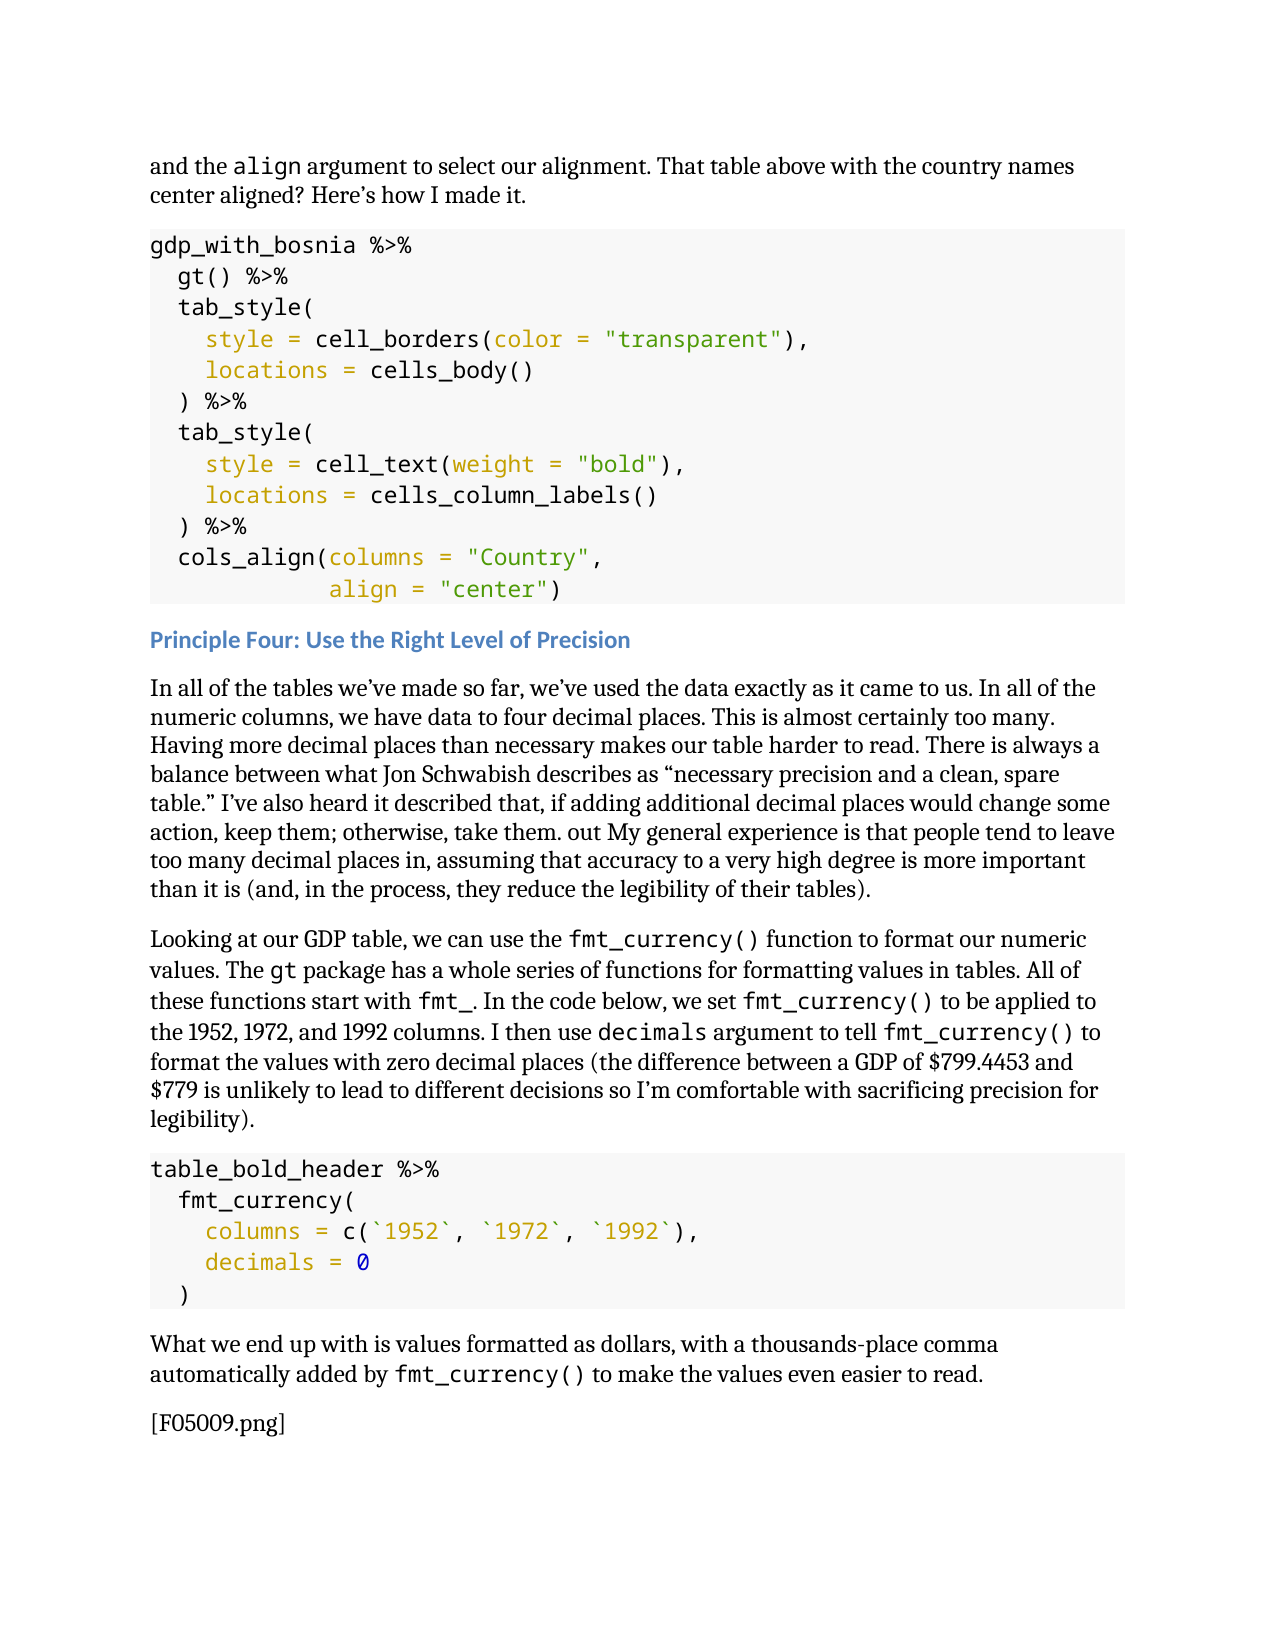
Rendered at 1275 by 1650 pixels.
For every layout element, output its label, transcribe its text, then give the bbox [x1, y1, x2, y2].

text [150, 150, 1125, 210]
subtitle Principle Four: Use the Right Level of Precision [150, 624, 1125, 655]
text In all of the tables we’ve made so far, we’ve used the data exactly as it came to us. In all of the numeric columns, we have data to four decimal places. This is almost certainly too many. Having more decimal places than necessary makes our table harder to read. There is always a balance between what Jon Schwabish describes as “necessary precision and a clean, spare table.” I’ve also heard it described that, if adding additional decimal places would change some action, keep them; otherwise, take them. out My general experience is that people tend to leave too many decimal places in, assuming that accuracy to a very high degree is more important than it is (and, in the process, they reduce the legibility of their tables). [150, 674, 1125, 904]
text [F05009.png] [150, 1408, 1125, 1437]
text gdp_with_bosnia %>% gt() %>% tab_style( style = cell_borders(color = "transparent"), locations = cells_body() ) %>% tab_style( style = cell_text(weight = "bold"), locations = cells_column_labels() ) %>% cols_align(columns = "Country", align = "center") [150, 229, 1125, 604]
text table_bold_header %>% fmt_currency( columns = c(`1952`, `1972`, `1992`), decimals = 0 ) [191, 1153, 1125, 1309]
text Looking at our GDP table, we can use the fmt_currency() function to format our numeric values. The gt package has a whole series of functions for formatting values in tables. All of these functions start with fmt_. In the code below, we set fmt_currency() to be applied to the 1952, 1972, and 1992 columns. I then use decimals argument to tell fmt_currency() to format the values with zero decimal places (the difference between a GDP of $799.4453 and $779 is unlikely to lead to different decisions so I’m comfortable with sacrificing precision for legibility). [150, 923, 1125, 1134]
text What we end up with is values formatted as dollars, with a thousands-place comma automatically added by fmt_currency() to make the values even easier to read. [150, 1330, 1125, 1390]
